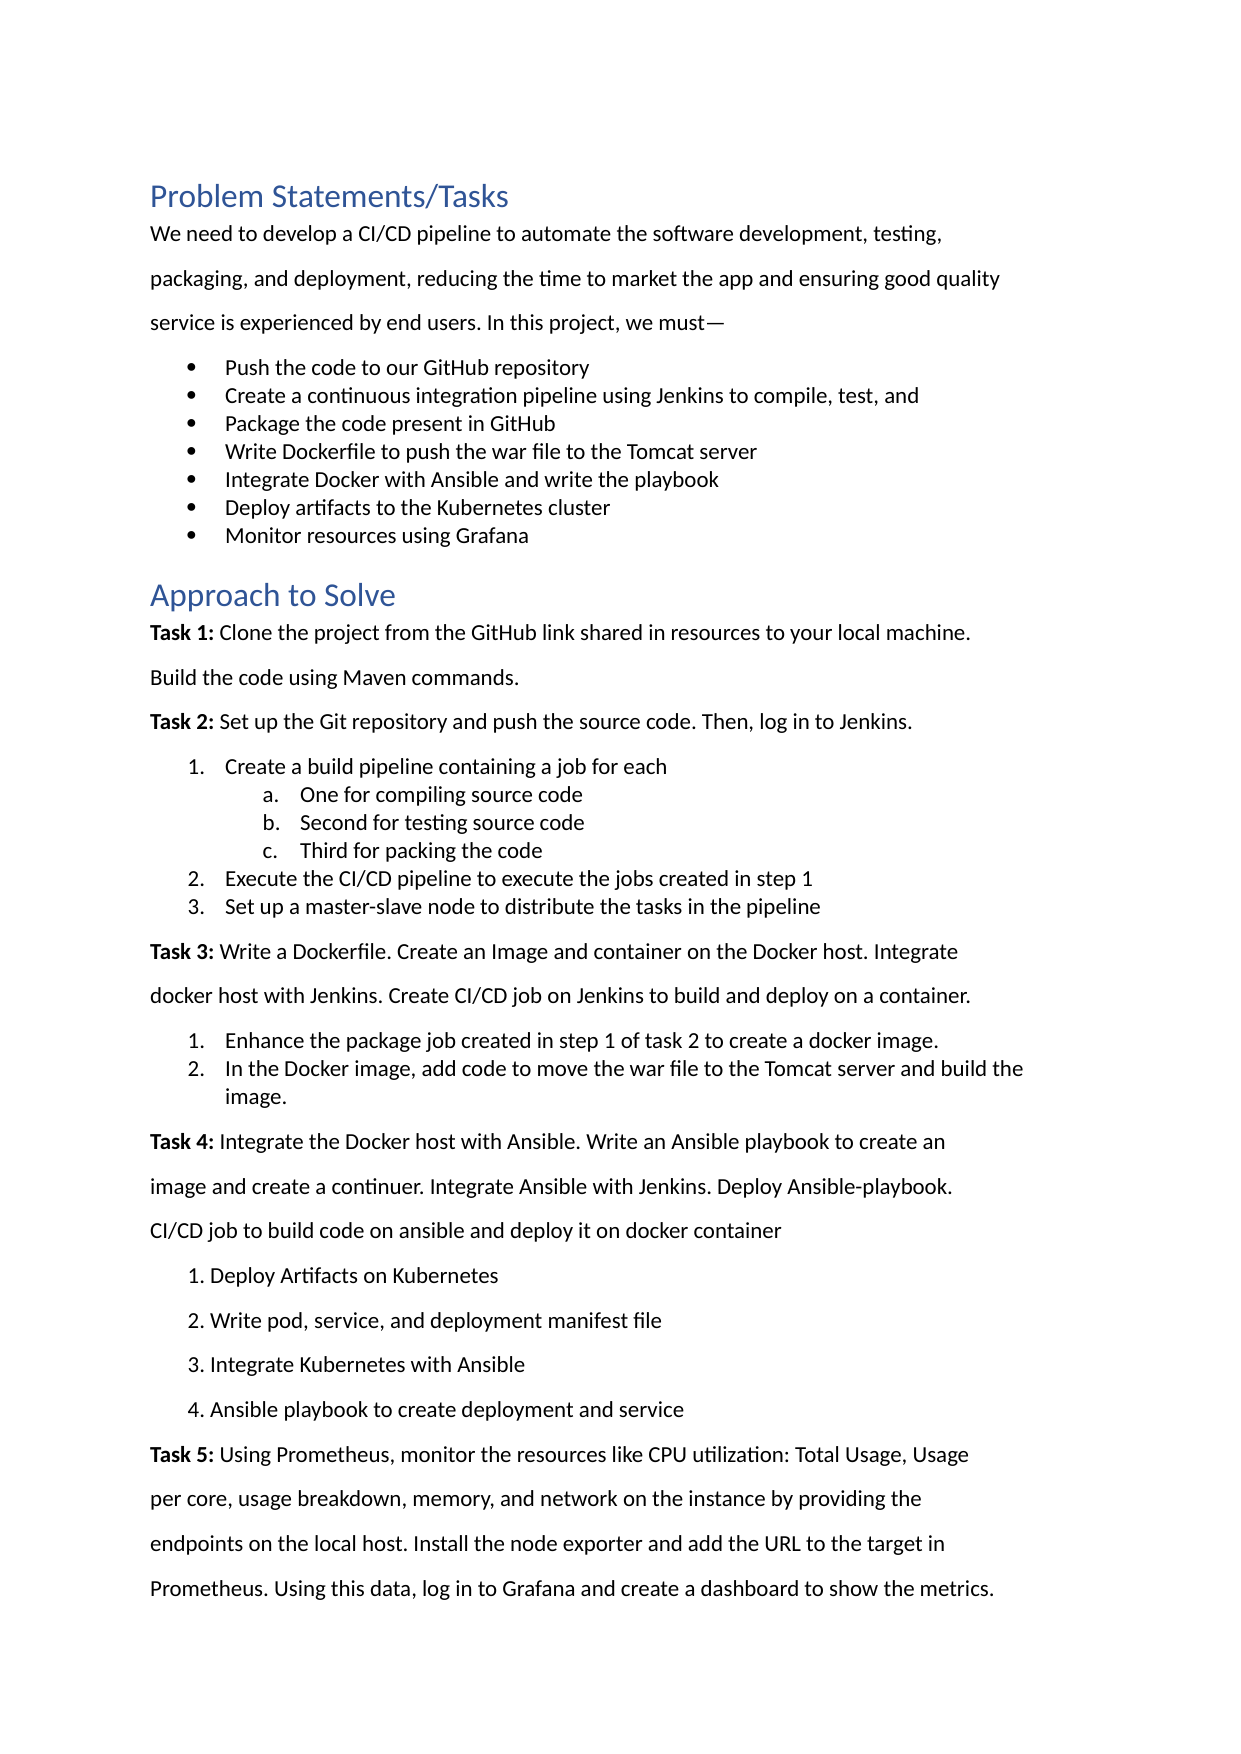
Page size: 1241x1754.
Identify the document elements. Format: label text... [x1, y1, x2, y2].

text Task 5: Using Prometheus, monitor the resources like CPU utilization: Total Usage, Usage [150, 1440, 1090, 1468]
subtitle Approach to Solve [150, 574, 1090, 615]
text image and create a continuer. Integrate Ansible with Jenkins. Deploy Ansible-playbook. [150, 1172, 1090, 1200]
list Execute the CI/CD pipeline to execute the jobs created in step 1 [187, 864, 1090, 892]
list Second for testing source code [262, 808, 1090, 836]
list In the Docker image, add code to move the war file to the Tomcat server and build the image. [187, 1054, 1090, 1110]
text per core, usage breakdown, memory, and network on the instance by providing the [150, 1484, 1090, 1513]
text 4. Ansible playbook to create deployment and service [187, 1395, 1090, 1423]
text CI/CD job to build code on ansible and deploy it on docker container [150, 1216, 1090, 1244]
list Monitor resources using Grafana [187, 521, 1090, 549]
list Deploy artifacts to the Kubernetes cluster [187, 493, 1090, 521]
list Enhance the package job created in step 1 of task 2 to create a docker image. [187, 1026, 1090, 1054]
text docker host with Jenkins. Create CI/CD job on Jenkins to build and deploy on a container. [150, 982, 1090, 1010]
text Task 2: Set up the Git repository and push the source code. Then, log in to Jenkins. [150, 707, 1090, 736]
subtitle Problem Statements/Tasks [150, 175, 1090, 216]
list One for compiling source code [262, 780, 1090, 808]
list Create a build pipeline containing a job for each [187, 752, 1090, 780]
list Package the code present in GitHub [187, 409, 1090, 437]
text Build the code using Maven commands. [150, 663, 1090, 691]
text endpoints on the local host. Install the node exporter and add the URL to the target in [150, 1529, 1090, 1557]
text packaging, and deployment, reducing the time to market the app and ensuring good quality [150, 264, 1090, 292]
text 3. Integrate Kubernetes with Ansible [187, 1351, 1090, 1378]
text Task 1: Clone the project from the GitHub link shared in resources to your local machine. [150, 618, 1090, 646]
list Create a continuous integration pipeline using Jenkins to compile, test, and [187, 381, 1090, 409]
text 2. Write pod, service, and deployment manifest file [187, 1306, 1090, 1334]
text 1. Deploy Artifacts on Kubernetes [187, 1261, 1090, 1289]
list Integrate Docker with Ansible and write the playbook [187, 465, 1090, 493]
list Write Dockerfile to push the war file to the Tomcat server [187, 437, 1090, 465]
list Push the code to our GitHub repository [187, 353, 1090, 381]
list Third for packing the code [262, 836, 1090, 864]
text We need to develop a CI/CD pipeline to automate the software development, testing, [150, 219, 1090, 247]
text Task 3: Write a Dockerfile. Create an Image and container on the Docker host. Integrate [150, 937, 1090, 965]
list Set up a master-slave node to distribute the tasks in the pipeline [187, 892, 1090, 920]
text Task 4: Integrate the Docker host with Ansible. Write an Ansible playbook to create an [150, 1127, 1090, 1155]
text service is experienced by end users. In this project, we must— [150, 308, 1090, 336]
text Prometheus. Using this data, log in to Grafana and create a dashboard to show the metrics. [150, 1574, 1090, 1602]
